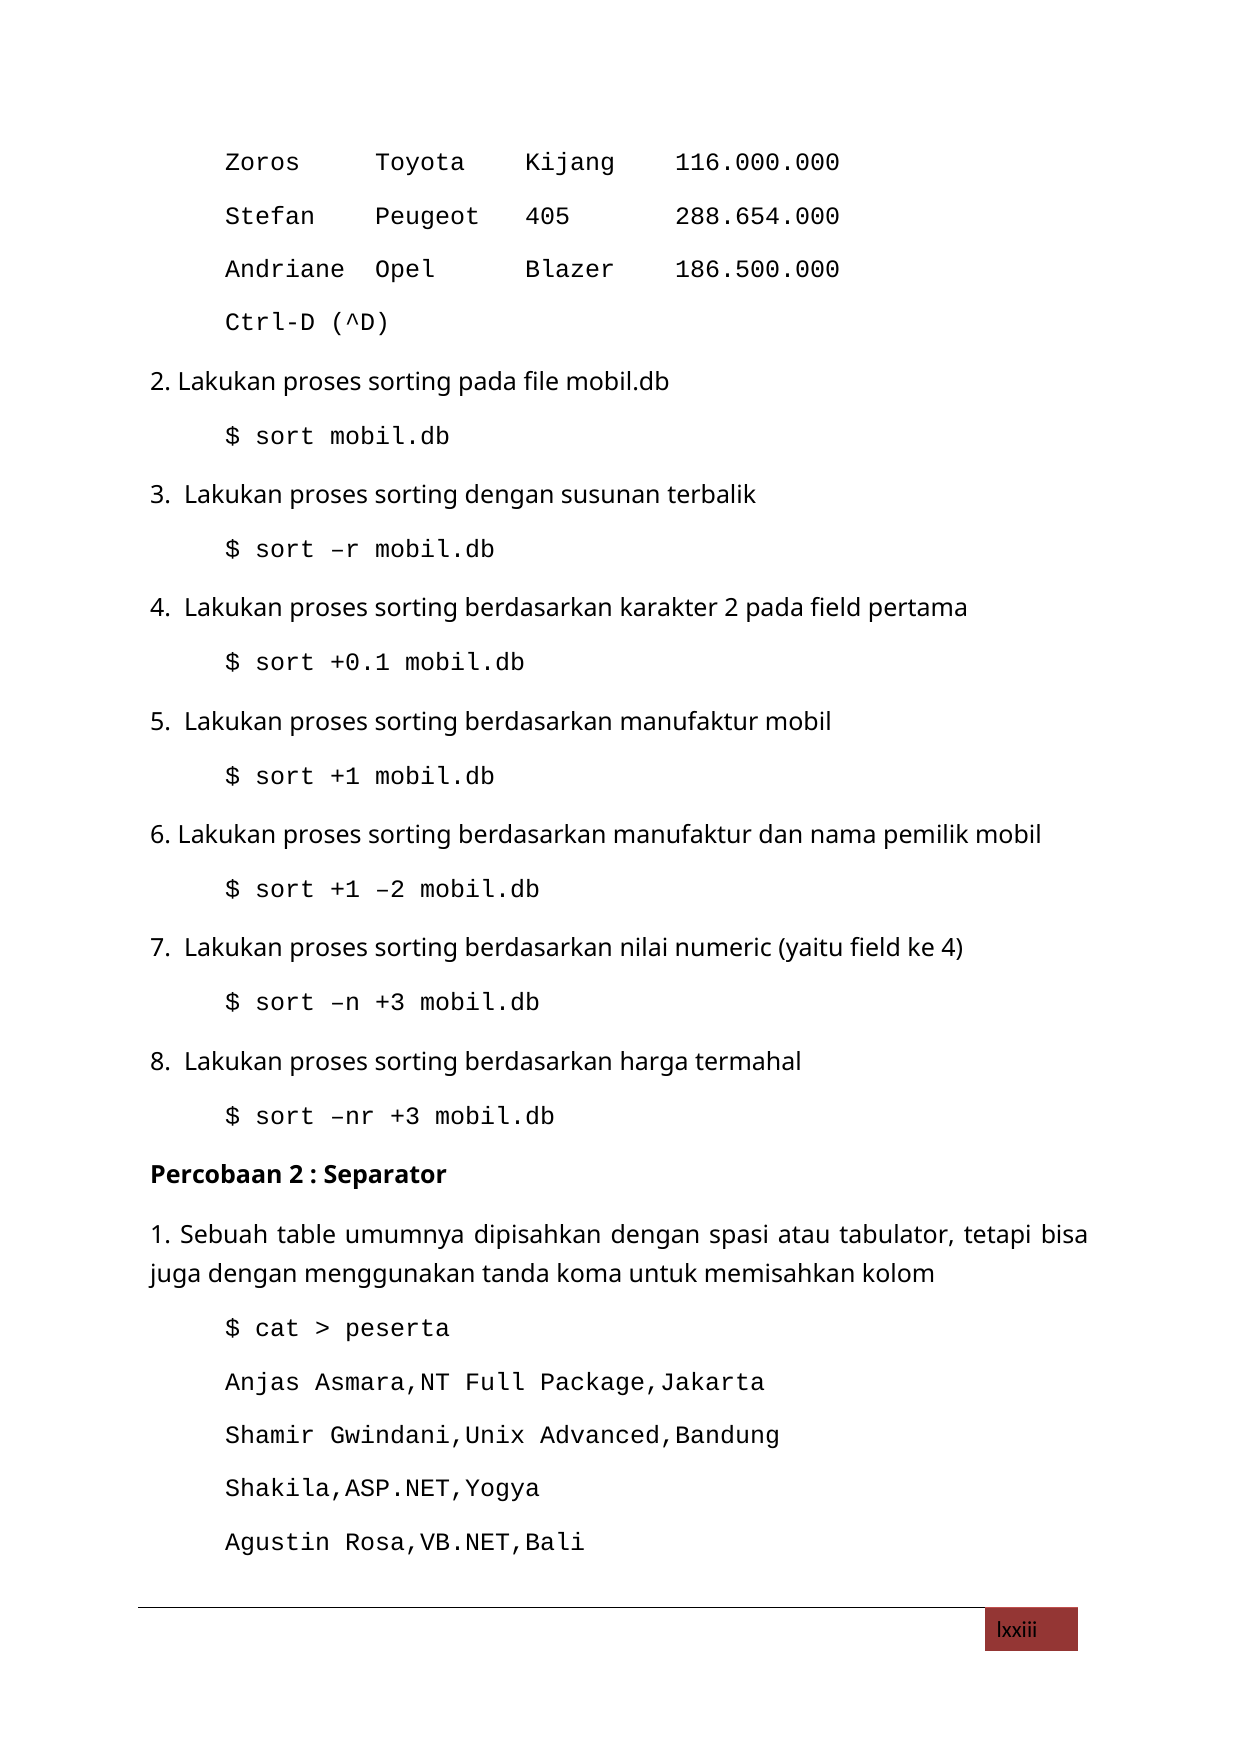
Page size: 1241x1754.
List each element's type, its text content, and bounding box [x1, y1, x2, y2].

text 7. Lakukan proses sorting berdasarkan nilai numeric (yaitu field ke 4) [150, 930, 1090, 964]
text $ sort +1 –2 mobil.db [150, 877, 1090, 905]
text $ sort –n +3 mobil.db [150, 990, 1090, 1018]
text $ sort mobil.db [150, 423, 1090, 452]
text Stefan Peugeot 405 288.654.000 [150, 203, 1090, 232]
text 1. Sebuah table umumnya dipisahkan dengan spasi atau tabulator, tetapi bisa juga dengan menggunakan tanda koma untuk memisahkan kolom [150, 1217, 1090, 1290]
text Shamir Gwindani,Unix Advanced,Bandung [150, 1422, 1090, 1451]
text Percobaan 2 : Separator [150, 1157, 1090, 1191]
text Zoros Toyota Kijang 116.000.000 [150, 150, 1090, 178]
text 4. Lakukan proses sorting berdasarkan karakter 2 pada field pertama [150, 590, 1090, 624]
text $ sort –nr +3 mobil.db [150, 1103, 1090, 1132]
text Shakila,ASP.NET,Yogya [150, 1476, 1090, 1504]
text Ctrl-D (^D) [150, 310, 1090, 338]
text $ sort +0.1 mobil.db [150, 650, 1090, 678]
text 2. Lakukan proses sorting pada file mobil.db [150, 363, 1090, 397]
text Agustin Rosa,VB.NET,Bali [150, 1529, 1090, 1557]
text Anjas Asmara,NT Full Package,Jakarta [150, 1369, 1090, 1397]
text 8. Lakukan proses sorting berdasarkan harga termahal [150, 1043, 1090, 1077]
text $ cat > peserta [150, 1316, 1090, 1344]
text $ sort –r mobil.db [150, 537, 1090, 565]
text Andriane Opel Blazer 186.500.000 [150, 257, 1090, 285]
text 5. Lakukan proses sorting berdasarkan manufaktur mobil [150, 703, 1090, 737]
text 3. Lakukan proses sorting dengan susunan terbalik [150, 477, 1090, 511]
text $ sort +1 mobil.db [150, 763, 1090, 792]
text 6. Lakukan proses sorting berdasarkan manufaktur dan nama pemilik mobil [150, 817, 1090, 851]
